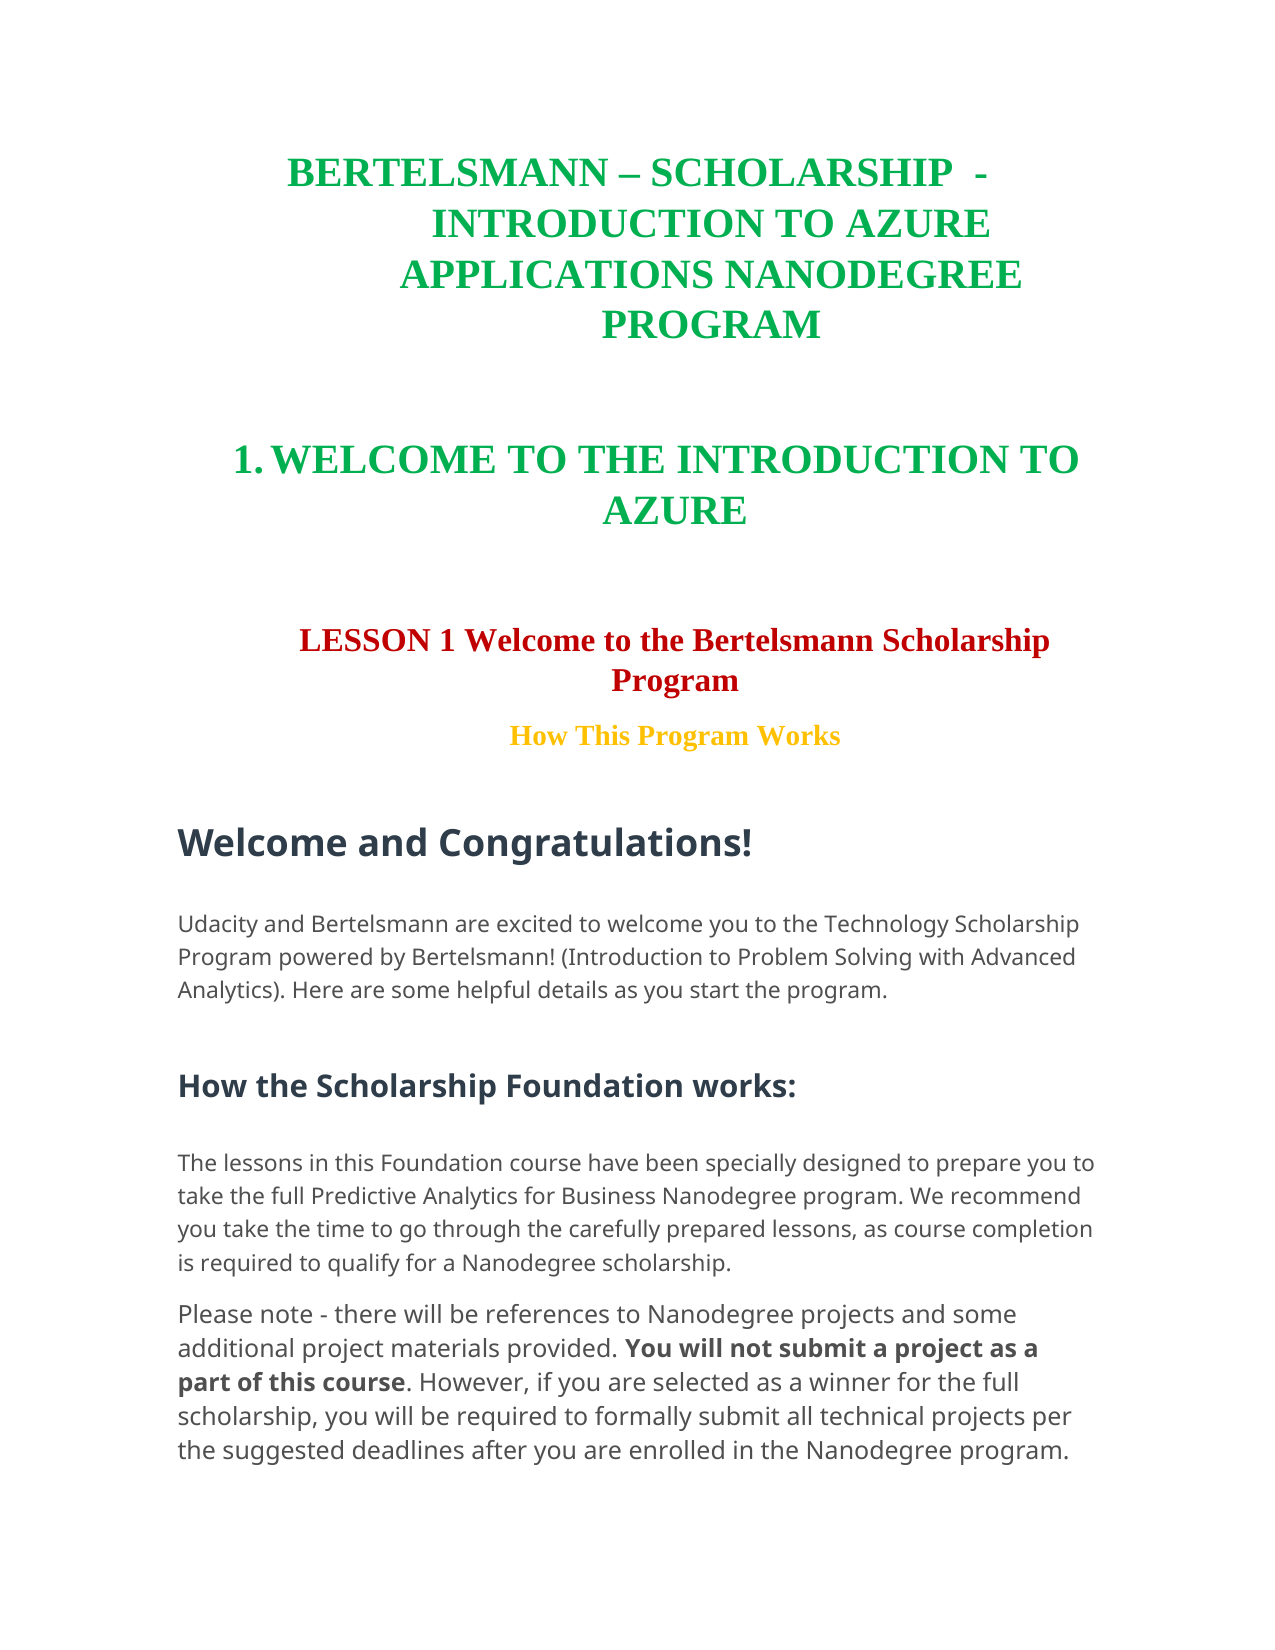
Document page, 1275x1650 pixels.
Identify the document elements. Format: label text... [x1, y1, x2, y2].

text BERTELSMANN – SCHOLARSHIP - INTRODUCTION TO AZURE APPLICATIONS NANODEGREE PROGRAM [177, 148, 1098, 348]
text How This Program Works [252, 718, 1098, 752]
subtitle How the Scholarship Foundation works: [177, 1064, 1098, 1106]
text The lessons in this Foundation course have been specially designed to prepare you to take the full Predictive Analytics for Business Nanodegree program. We recommend you take the time to go through the carefully prepared lessons, as course completion is required to qualify for a Nanodegree scholarship. [177, 1114, 1098, 1278]
subtitle Welcome and Congratulations! [177, 816, 1098, 867]
text Please note - there will be references to Nanodegree projects and some additional project materials provided. You will not submit a project as a part of this course. However, if you are selected as a winner for the full scholarship, you will be required to formally submit all technical projects per the suggested deadlines after you are enrolled in the Nanodegree program. [177, 1296, 1098, 1467]
list WELCOME TO THE INTRODUCTION TO AZURE [215, 434, 1098, 533]
text LESSON 1 Welcome to the Bertelsmann Scholarship Program [252, 620, 1098, 699]
text Udacity and Bertelsmann are excited to welcome you to the Technology Scholarship Program powered by Bertelsmann! (Introduction to Problem Solving with Advanced Analytics). Here are some helpful details as you start the program. [177, 875, 1098, 1006]
